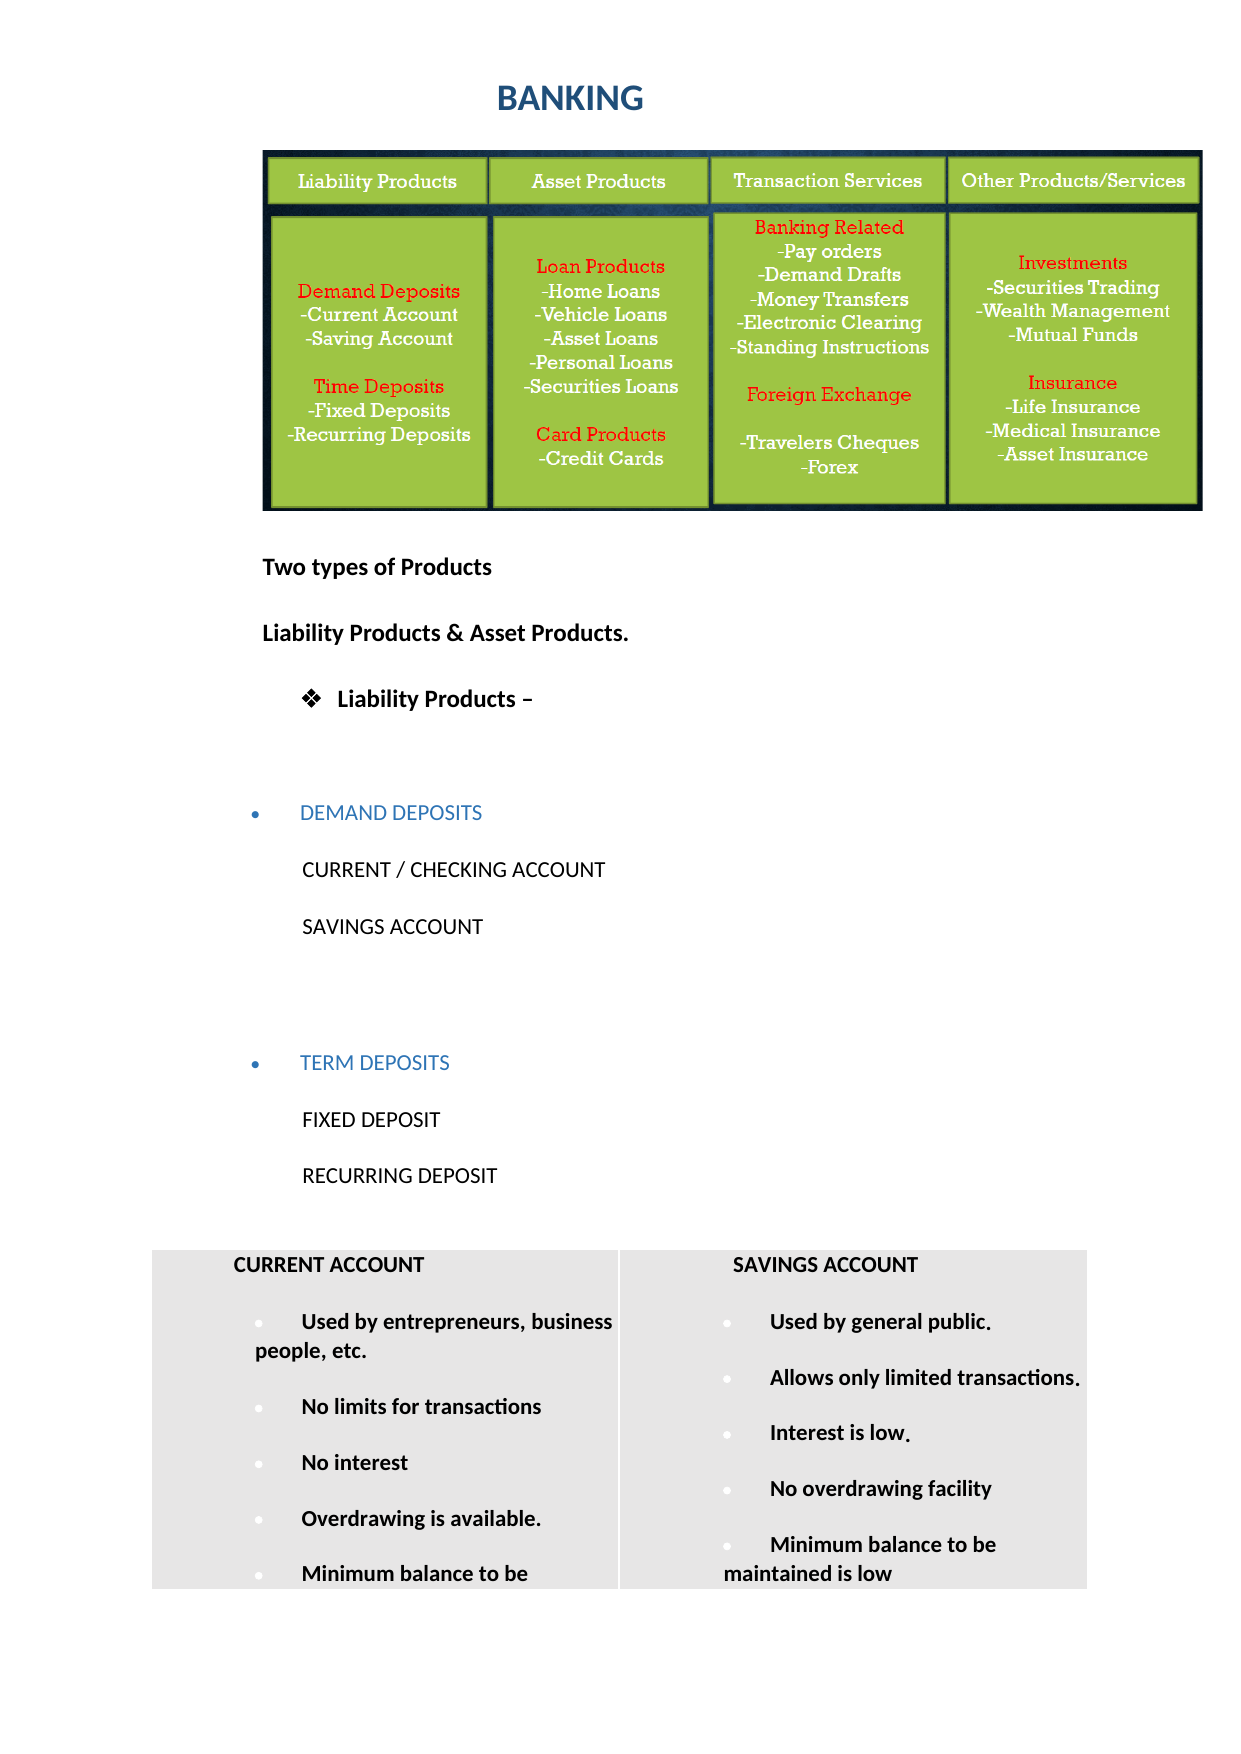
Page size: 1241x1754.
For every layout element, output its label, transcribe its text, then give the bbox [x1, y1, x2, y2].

list Two types of Products [262, 551, 1090, 582]
text FIXED DEPOSIT​ [276, 1105, 1090, 1135]
list Liability Products – [300, 683, 1090, 713]
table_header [620, 1250, 1087, 1589]
list Liability Products & Asset Products. [262, 617, 1090, 647]
text RECURRING DEPOSIT [276, 1162, 1090, 1192]
list DEMAND DEPOSITS​ [252, 798, 1090, 829]
list TERM DEPOSITS​ [252, 1048, 1090, 1078]
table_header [152, 1250, 618, 1589]
text CURRENT / CHECKING ACCOUNT​ [276, 855, 1090, 886]
text SAVINGS ACCOUNT​ [276, 912, 1090, 942]
picture [262, 150, 1203, 511]
